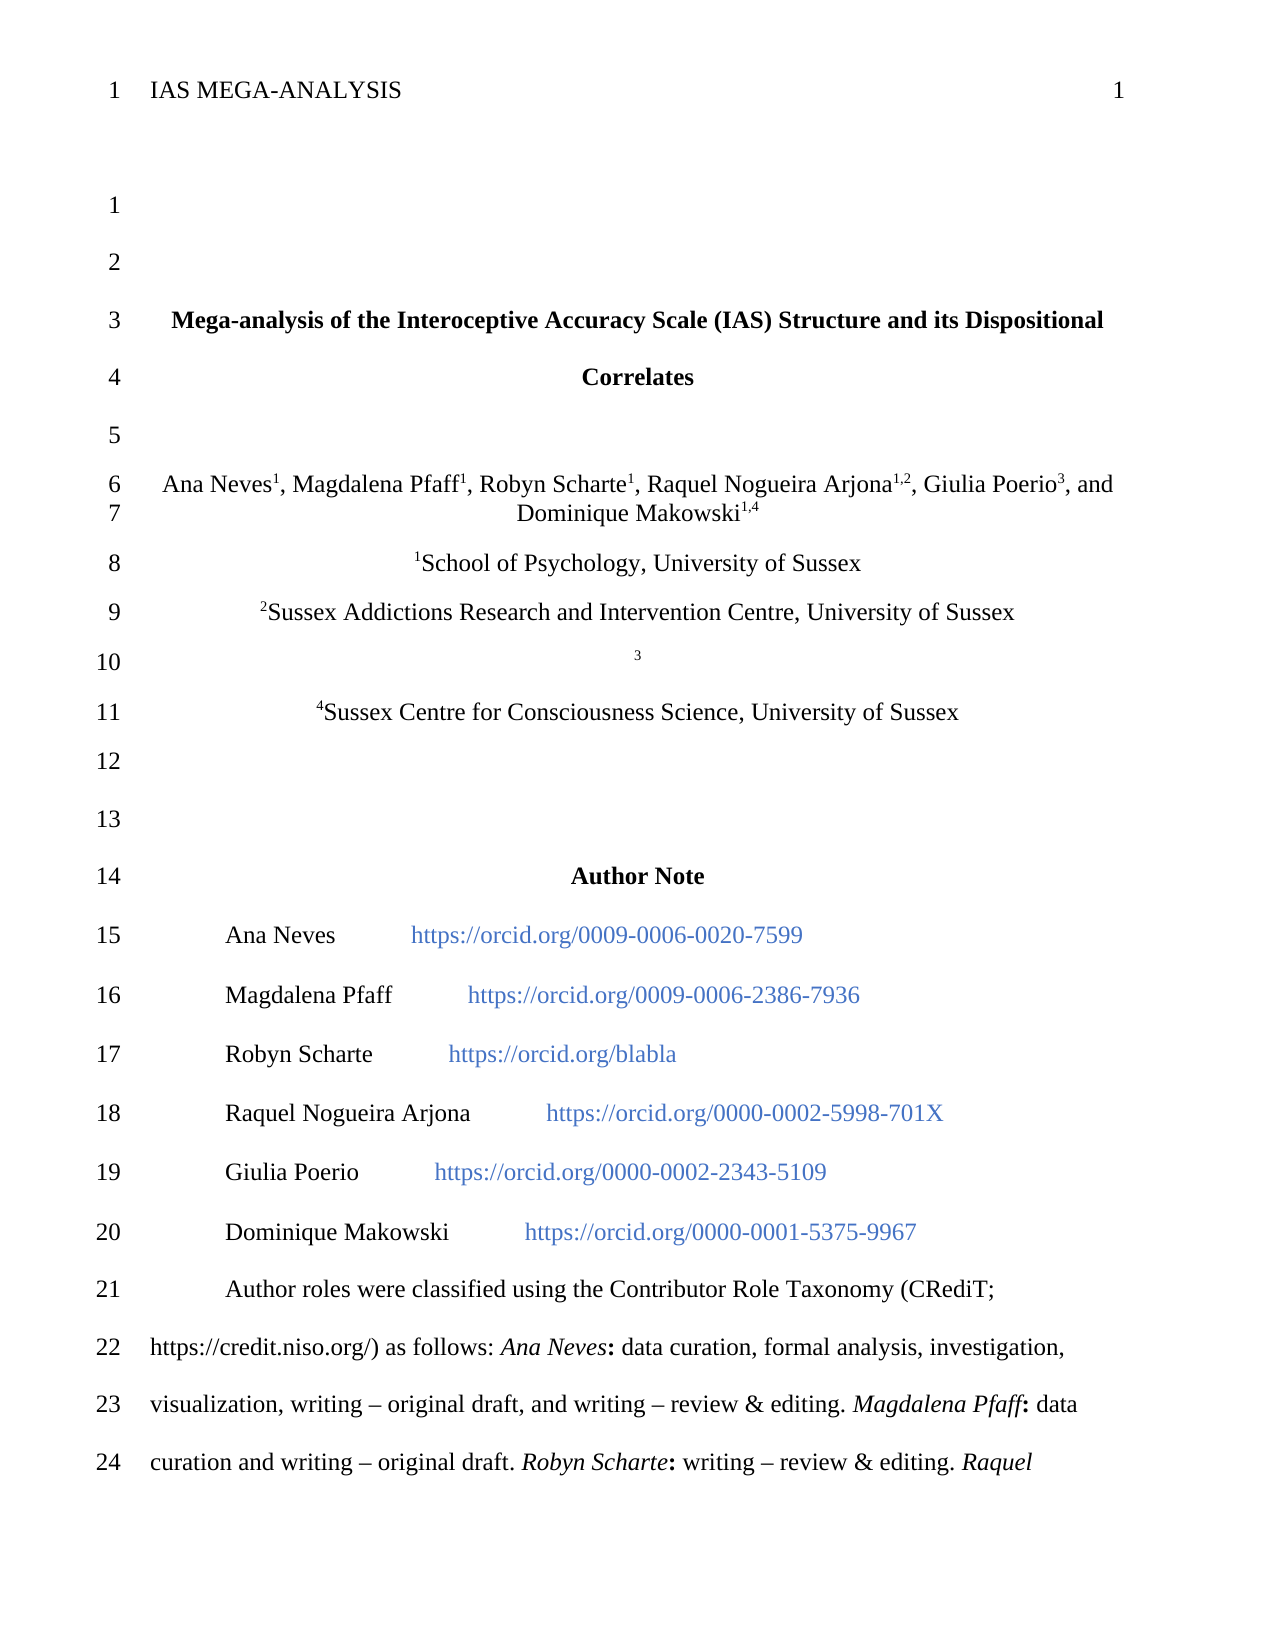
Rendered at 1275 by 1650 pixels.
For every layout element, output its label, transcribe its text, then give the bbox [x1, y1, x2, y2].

text 3 [150, 647, 1125, 676]
text Ana Neves https://orcid.org/0009-0006-0020-7599 [150, 919, 1125, 949]
text Raquel Nogueira Arjona https://orcid.org/0000-0002-5998-701X [150, 1096, 1125, 1127]
text Ana Neves1, Magdalena Pfaff1, Robyn Scharte1, Raquel Nogueira Arjona1,2, Giulia Poerio3, and Dominique Makowski1,4 [150, 469, 1125, 527]
subtitle Author Note [150, 861, 1125, 890]
text 1School of Psychology, University of Sussex [150, 548, 1125, 577]
text Robyn Scharte https://orcid.org/blabla [150, 1037, 1125, 1068]
text 2Sussex Addictions Research and Intervention Centre, University of Sussex [150, 597, 1125, 626]
text Magdalena Pfaff https://orcid.org/0009-0006-2386-7936 [150, 978, 1125, 1008]
text Giulia Poerio https://orcid.org/0000-0002-2343-5109 [150, 1156, 1125, 1186]
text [150, 1274, 1125, 1476]
text 4Sussex Centre for Consciousness Science, University of Sussex [150, 697, 1125, 725]
subtitle Mega-analysis of the Interoceptive Accuracy Scale (IAS) Structure and its Dispositional Correlates [150, 305, 1125, 391]
text Dominique Makowski https://orcid.org/0000-0001-5375-9967 [150, 1215, 1125, 1246]
